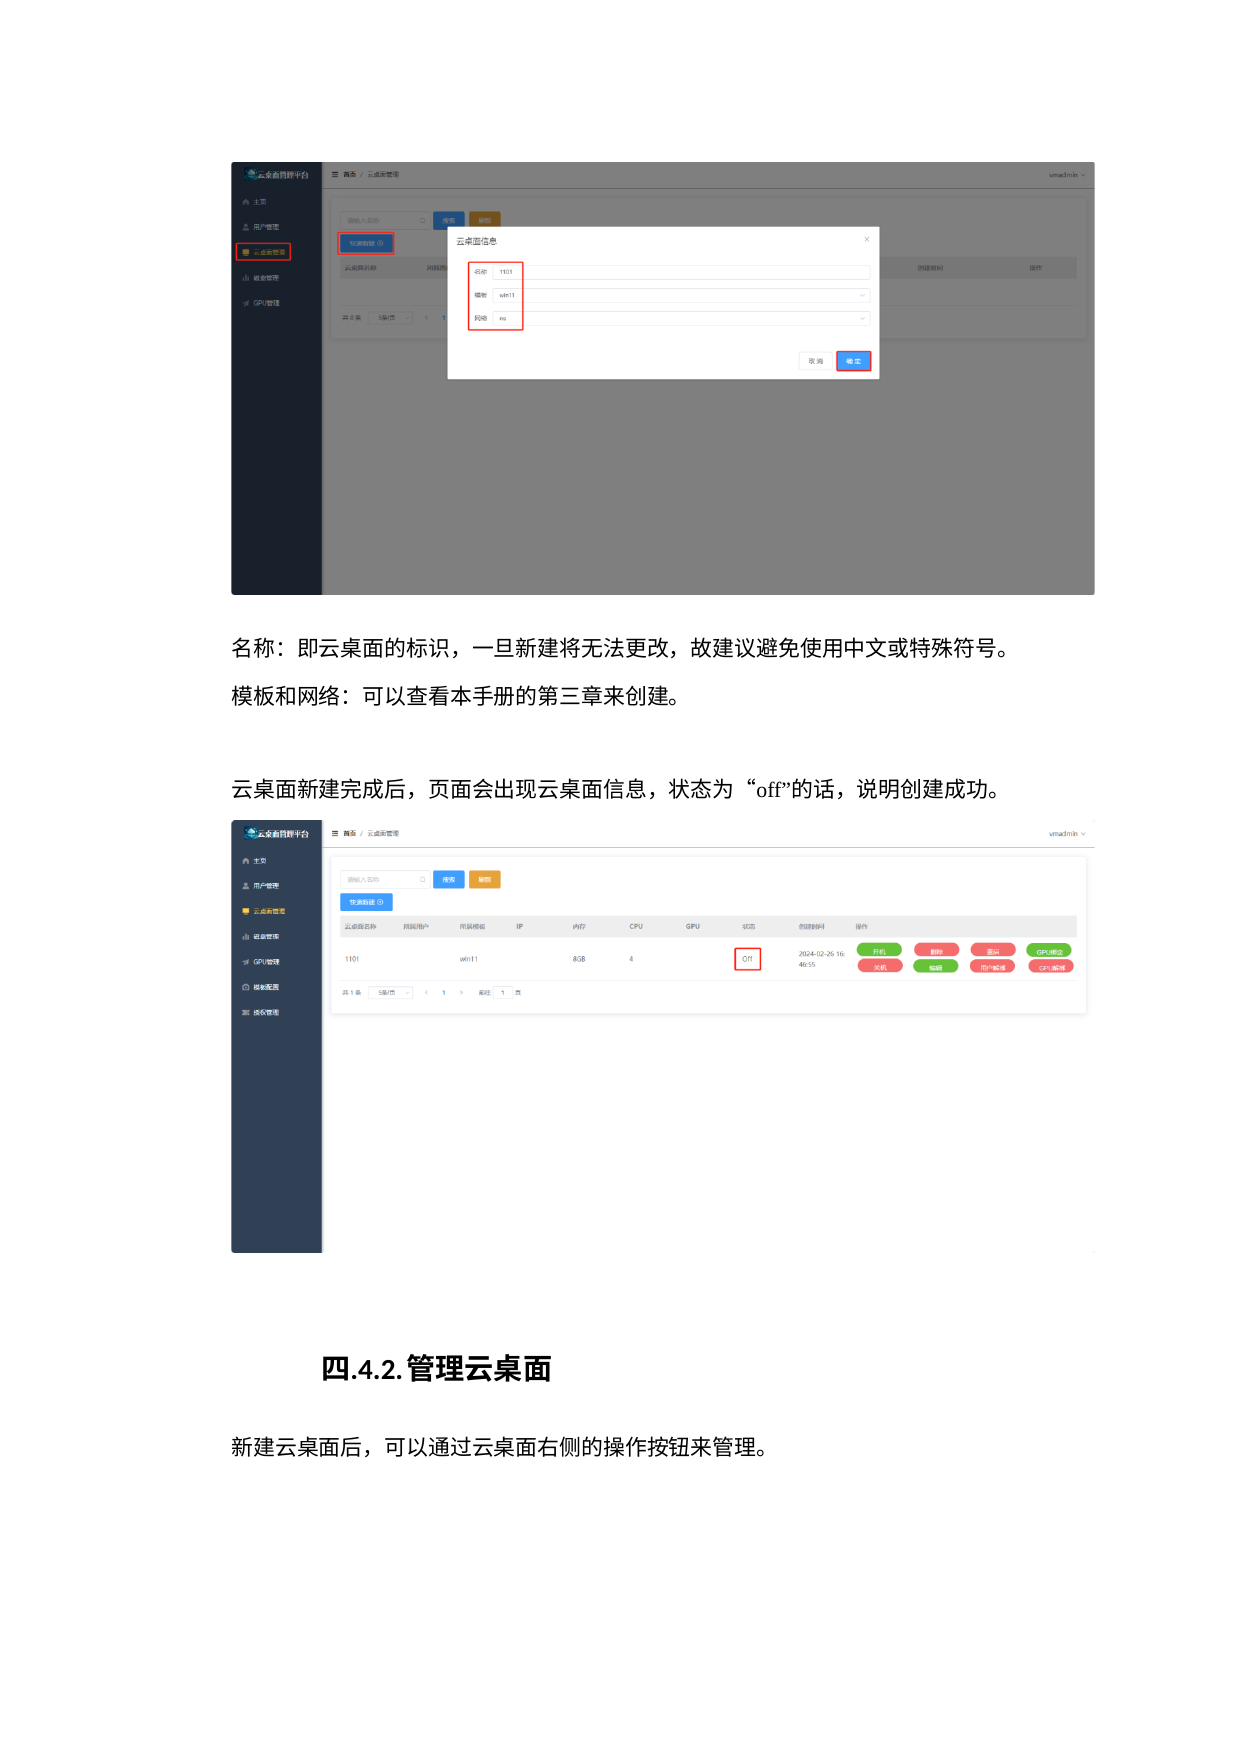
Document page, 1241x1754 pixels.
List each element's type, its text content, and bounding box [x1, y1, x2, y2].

text 云桌面新建完成后，页面会出现云桌面信息，状态为“off”的话，说明创建成功。 [187, 772, 1053, 804]
text 模板和网络：可以查看本手册的第三章来创建。 [187, 679, 1053, 711]
picture [231, 162, 1095, 595]
picture [231, 820, 1095, 1253]
subtitle 管理云桌面 [262, 1334, 1053, 1399]
text 新建云桌面后，可以通过云桌面右侧的操作按钮来管理。 [187, 1430, 1053, 1462]
text 名称：即云桌面的标识，一旦新建将无法更改，故建议避免使用中文或特殊符号。 [187, 630, 1053, 663]
